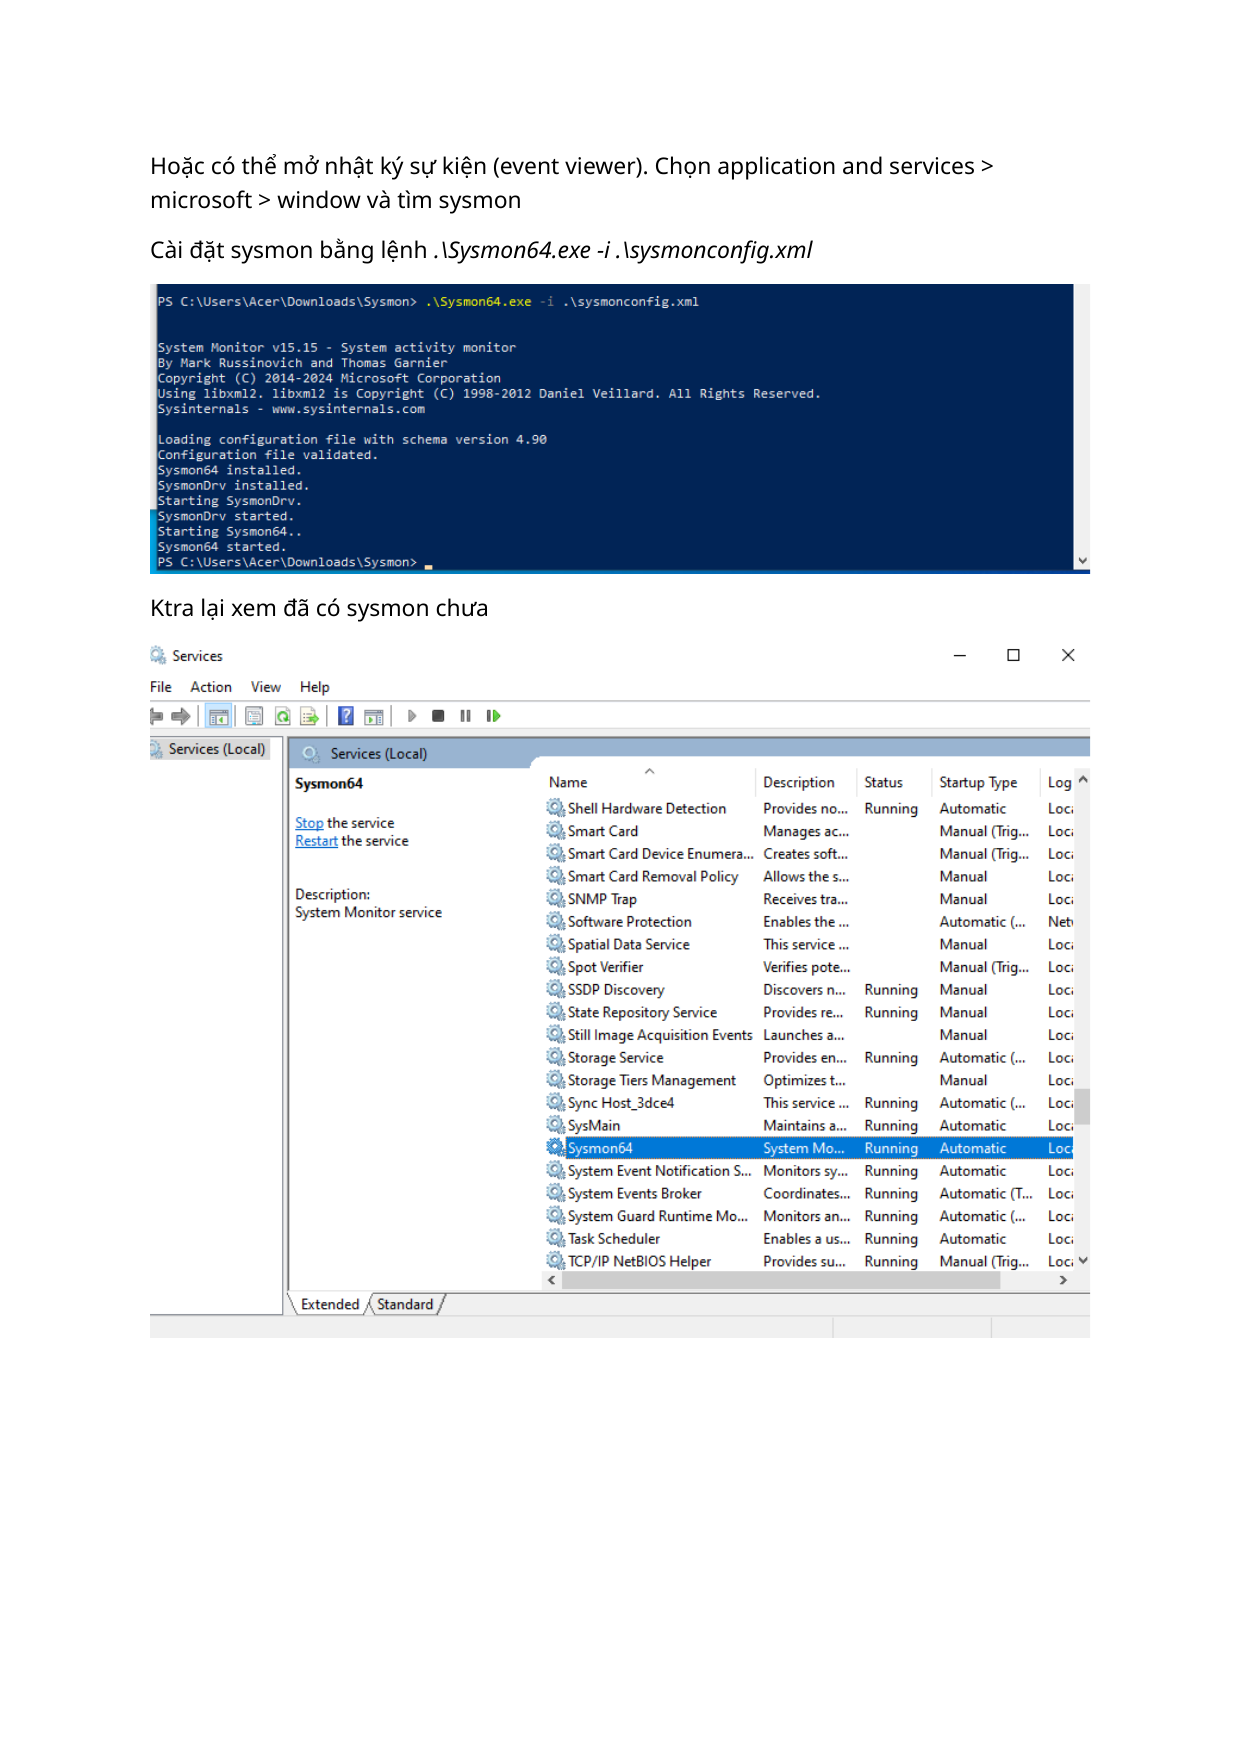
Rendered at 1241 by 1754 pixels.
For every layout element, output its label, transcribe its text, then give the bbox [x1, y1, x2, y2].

text Cài đặt sysmon bằng lệnh .\Sysmon64.exe -i .\sysmonconfig.xml [150, 234, 1090, 265]
picture [150, 642, 1091, 1338]
picture [150, 284, 1091, 574]
text Ktra lại xem đã có sysmon chưa [150, 592, 1090, 624]
text Hoặc có thể mở nhật ký sự kiện (event viewer). Chọn application and services > microsoft > window và tìm sysmon [150, 150, 1090, 215]
